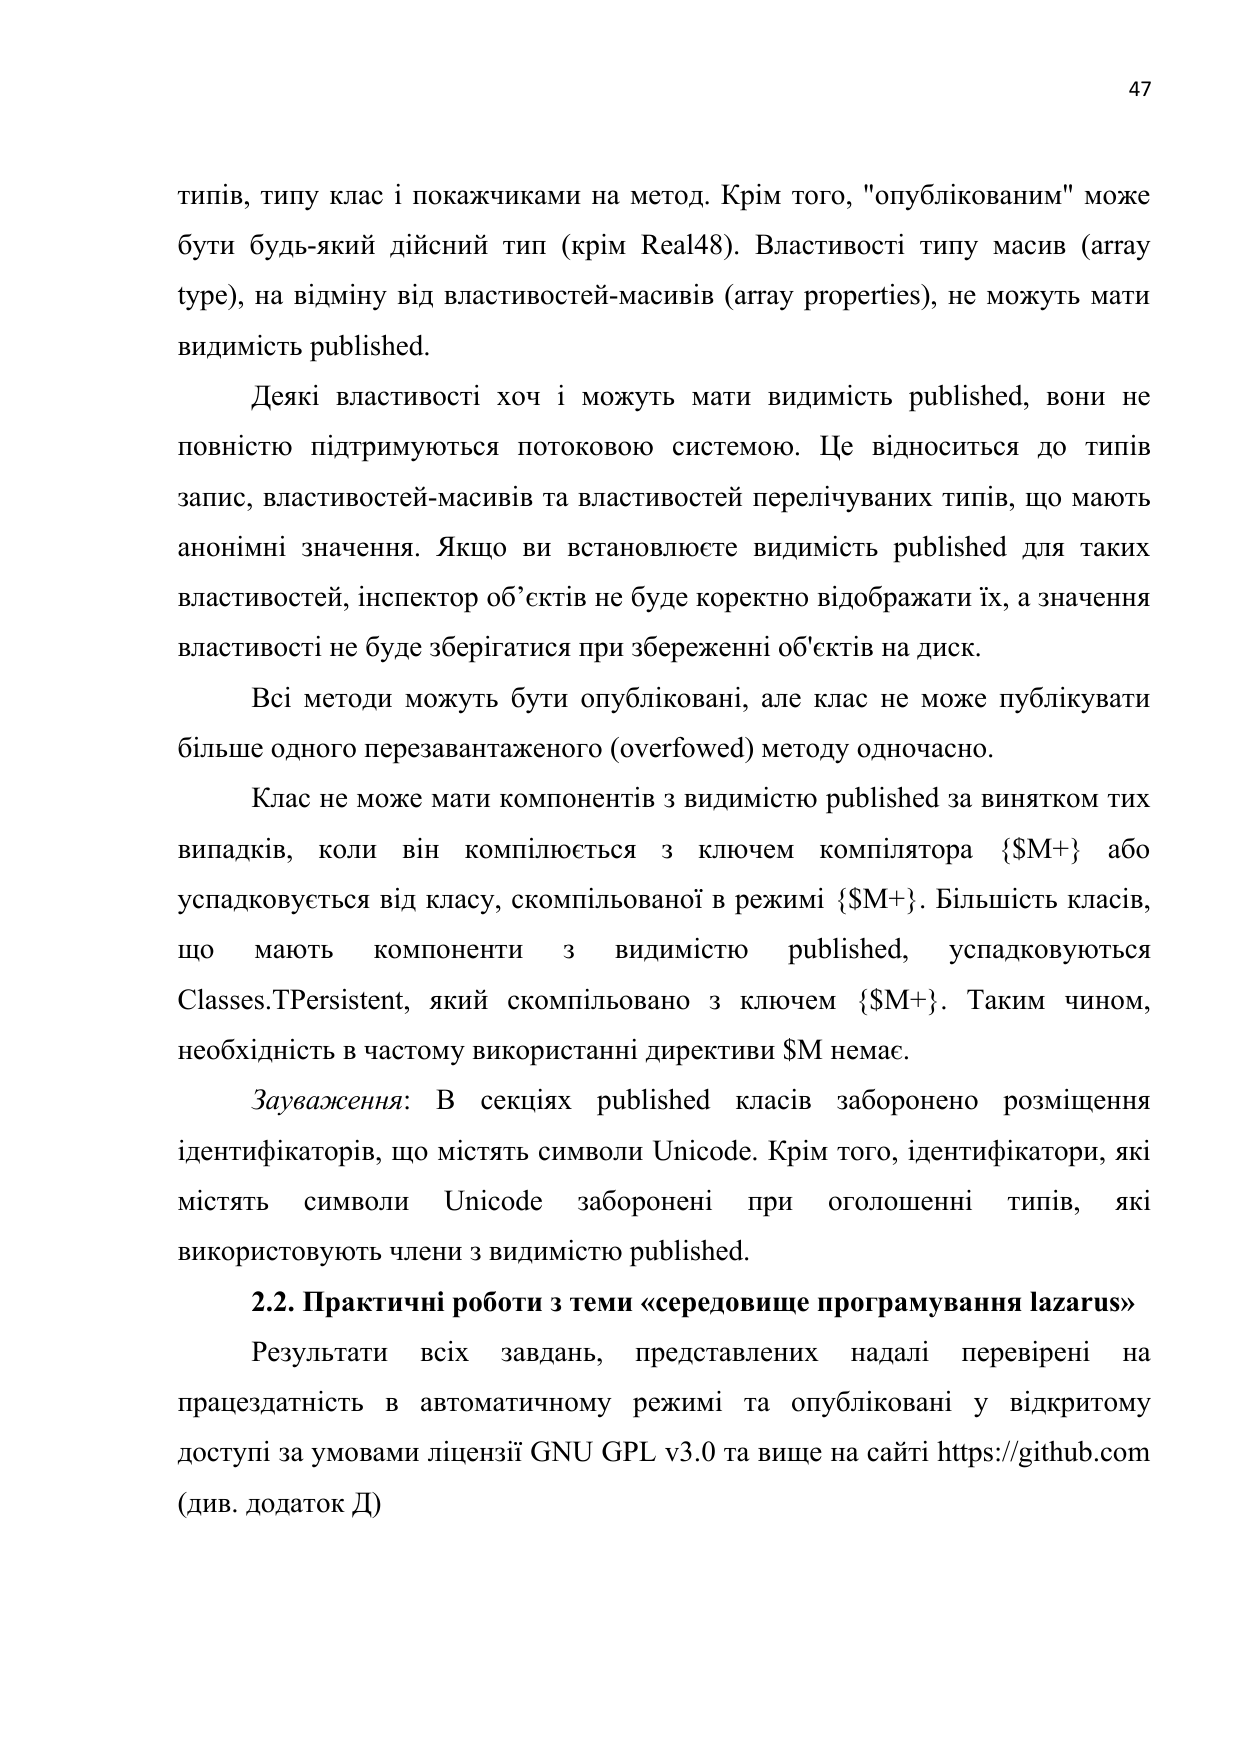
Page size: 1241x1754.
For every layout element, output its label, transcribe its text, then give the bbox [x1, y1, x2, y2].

text Результати всіх завдань, представлених надалі перевірені на працездатність в автоматичному режимі та опубліковані у відкритому доступі за умовами ліцензії GNU GPL v3.0 та вище на сайті https://github.com (див. додаток Д) [177, 1334, 1152, 1518]
text Деякі властивості хоч і можуть мати видимість published, вони не повністю підтримуються потоковою системою. Це відноситься до типів запис, властивостей-масивів та властивостей перелічуваних типів, що мають анонімні значення. Якщо ви встановлюєте видимість published для таких властивостей, інспектор об’єктів не буде коректно відображати їх, а значення властивості не буде зберігатися при збереженні об'єктів на диск. [177, 378, 1152, 663]
text Зауваження: В секціях published класів заборонено розміщення ідентифікаторів, що містять символи Unicode. Крім того, ідентифікатори, які містять символи Unicode заборонені при оголошенні типів, які використовують члени з видимістю published. [177, 1082, 1152, 1267]
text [177, 177, 1152, 361]
text Всі методи можуть бути опубліковані, але клас не може публікувати більше одного перезавантаженого (overfowed) методу одночасно. [177, 680, 1152, 764]
subtitle 2.2. Практичні роботи з теми «середовище програмування lazarus» [177, 1284, 1152, 1317]
text Клас не може мати компонентів з видимістю published за винятком тих випадків, коли він компілюється з ключем компілятора {$M+} або успадковується від класу, скомпільованої в режимі {$M+}. Більшість класів, що мають компоненти з видимістю published, успадковуються Classes.TPersistent, який скомпільовано з ключем {$M+}. Таким чином, необхідність в частому використанні директиви $M немає. [177, 781, 1152, 1066]
